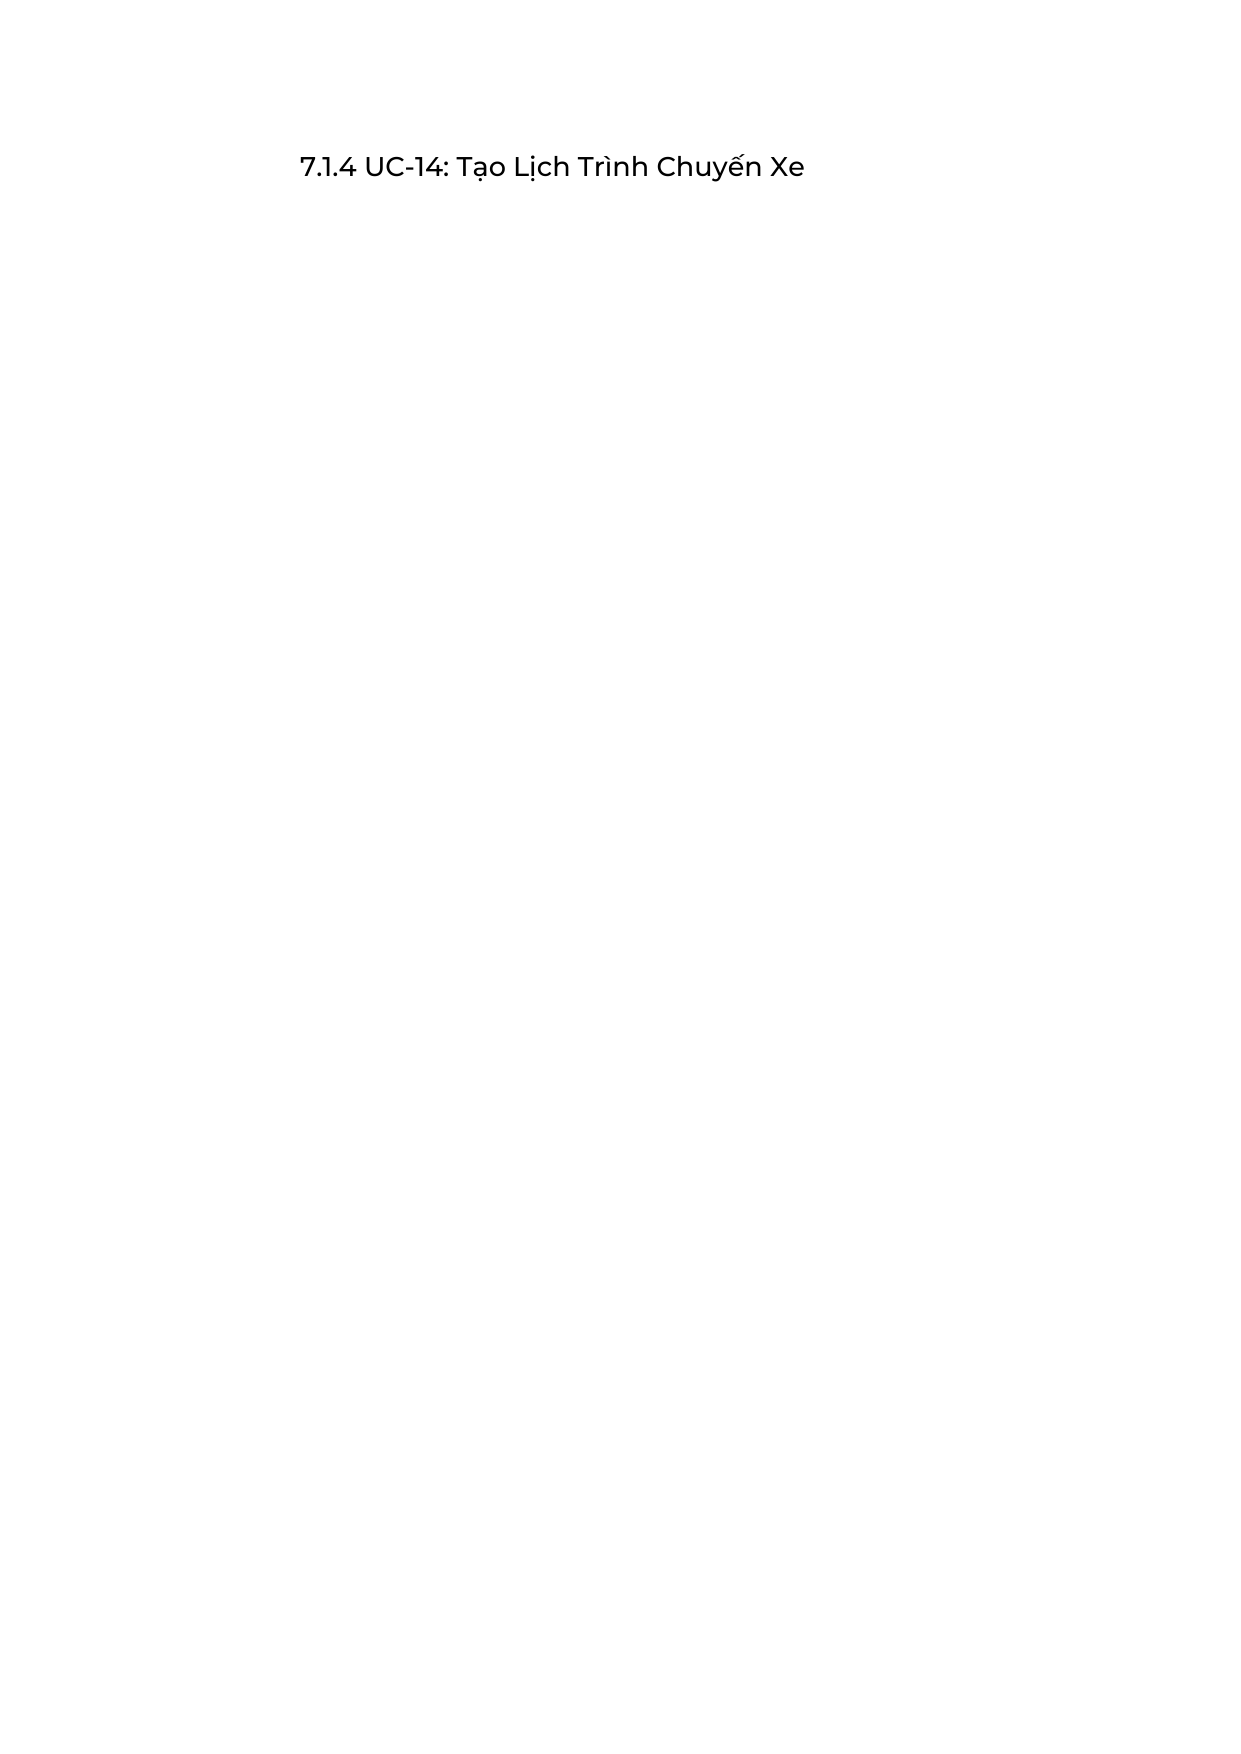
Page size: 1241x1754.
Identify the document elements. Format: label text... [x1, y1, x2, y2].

subtitle 7.1.4 UC-14: Tạo Lịch Trình Chuyến Xe [225, 150, 1090, 183]
